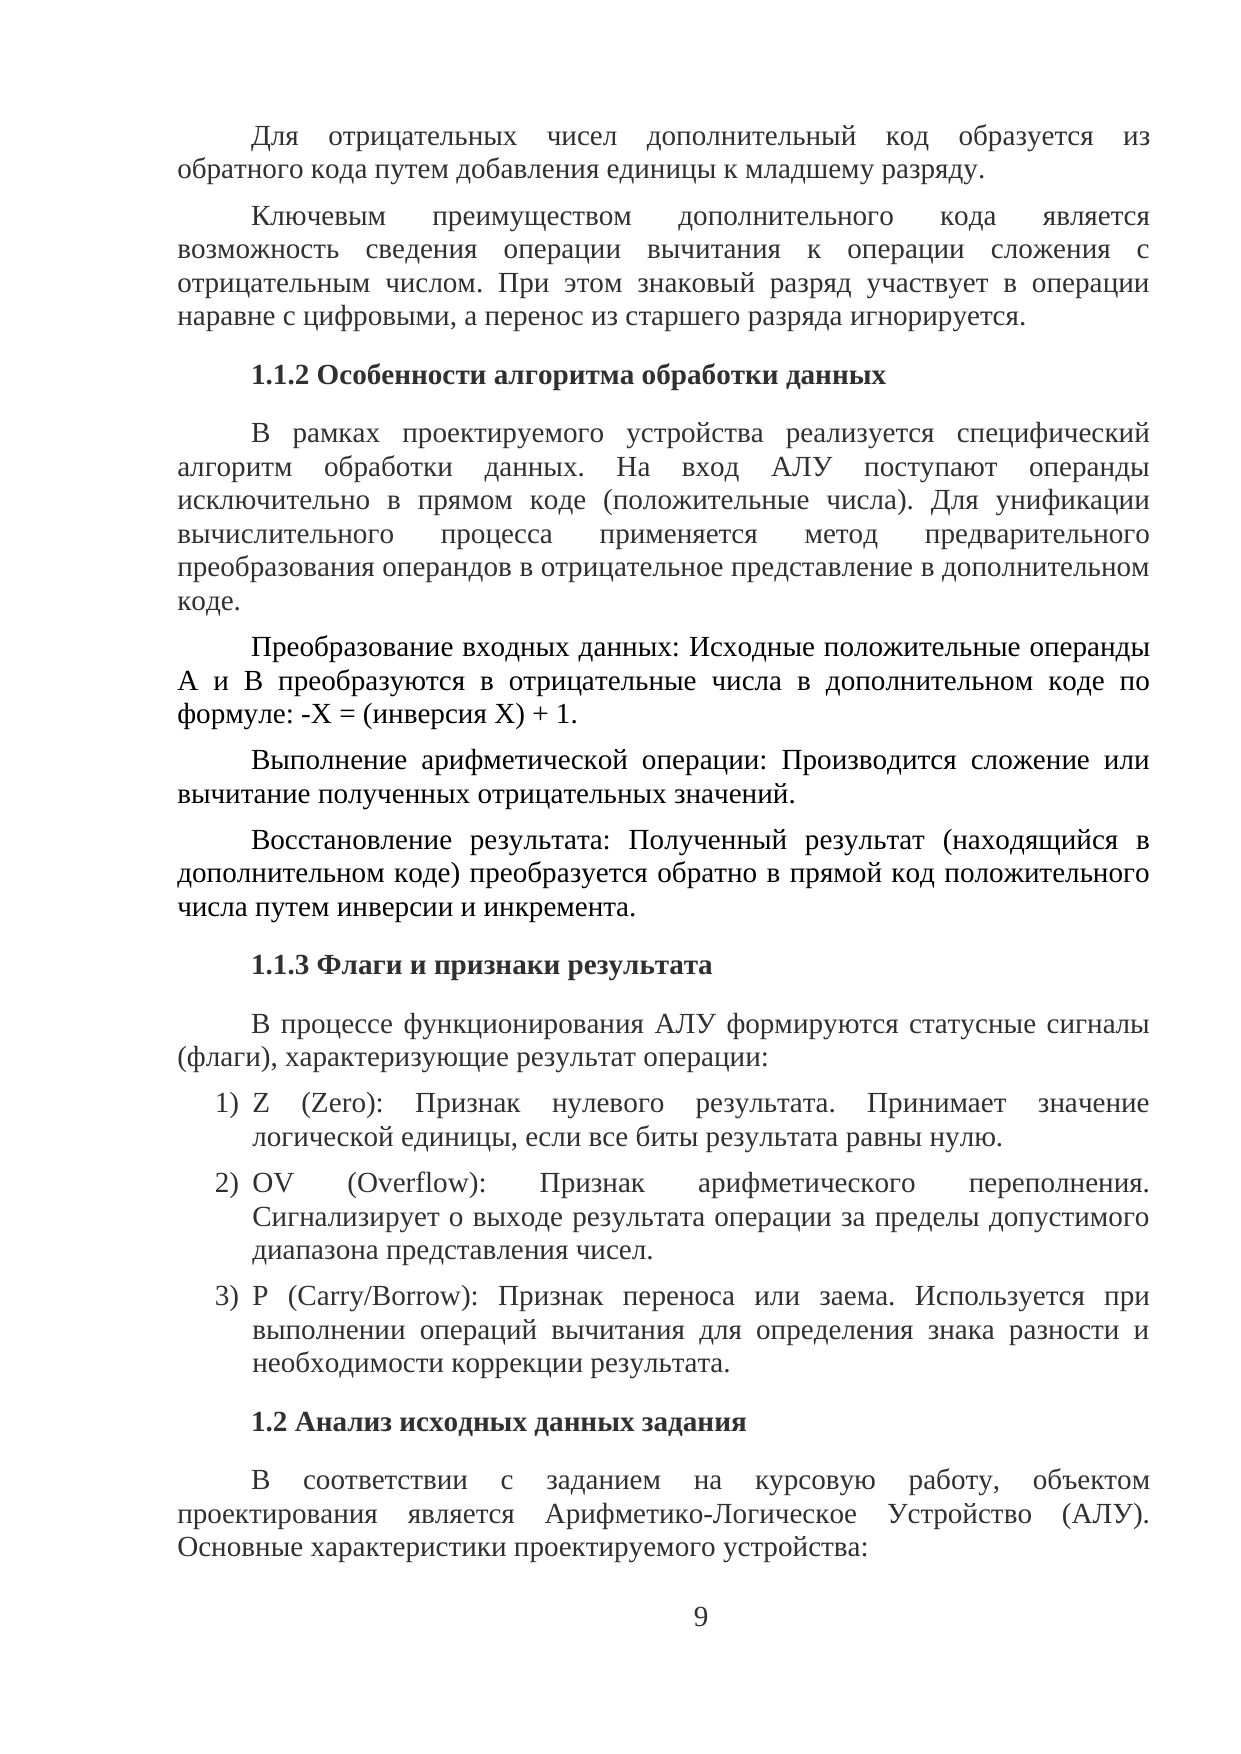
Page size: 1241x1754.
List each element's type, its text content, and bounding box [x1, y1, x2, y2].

text Для отрицательных чисел дополнительный код образуется из обратного кода путем добавления единицы к младшему разряду. [177, 118, 1151, 185]
text В соответствии с заданием на курсовую работу, объектом проектирования является Арифметико-Логическое Устройство (АЛУ). Основные характеристики проектируемого устройства: [177, 1462, 1151, 1563]
text Ключевым преимуществом дополнительного кода является возможность сведения операции вычитания к операции сложения с отрицательным числом. При этом знаковый разряд участвует в операции наравне с цифровыми, а перенос из старшего разряда игнорируется. [177, 198, 1151, 332]
text В рамках проектируемого устройства реализуется специфический алгоритм обработки данных. На вход АЛУ поступают операнды исключительно в прямом коде (положительные числа). Для унификации вычислительного процесса применяется метод предварительного преобразования операндов в отрицательное представление в дополнительном коде. [177, 415, 1151, 617]
subtitle 1.1.3 Флаги и признаки результата [177, 947, 1151, 981]
list P (Carry/Borrow): Признак переноса или заема. Используется при выполнении операций вычитания для определения знака разности и необходимости коррекции результата. [214, 1278, 1151, 1379]
text Восстановление результата: Полученный результат (находящийся в дополнительном коде) преобразуется обратно в прямой код положительного числа путем инверсии и инкремента. [177, 822, 1151, 922]
text В процессе функционирования АЛУ формируются статусные сигналы (флаги), характеризующие результат операции: [177, 1006, 1151, 1073]
list Z (Zero): Признак нулевого результата. Принимает значение логической единицы, если все биты результата равны нулю. [214, 1086, 1151, 1153]
text Преобразование входных данных: Исходные положительные операнды A и B преобразуются в отрицательные числа в дополнительном коде по формуле: -X = (инверсия X) + 1. [177, 629, 1151, 730]
text Выполнение арифметической операции: Производится сложение или вычитание полученных отрицательных значений. [177, 742, 1151, 809]
list OV (Overflow): Признак арифметического переполнения. Сигнализирует о выходе результата операции за пределы допустимого диапазона представления чисел. [214, 1165, 1151, 1266]
subtitle 1.2 Анализ исходных данных задания [177, 1404, 1151, 1437]
subtitle 1.1.2 Особенности алгоритма обработки данных [177, 357, 1151, 390]
